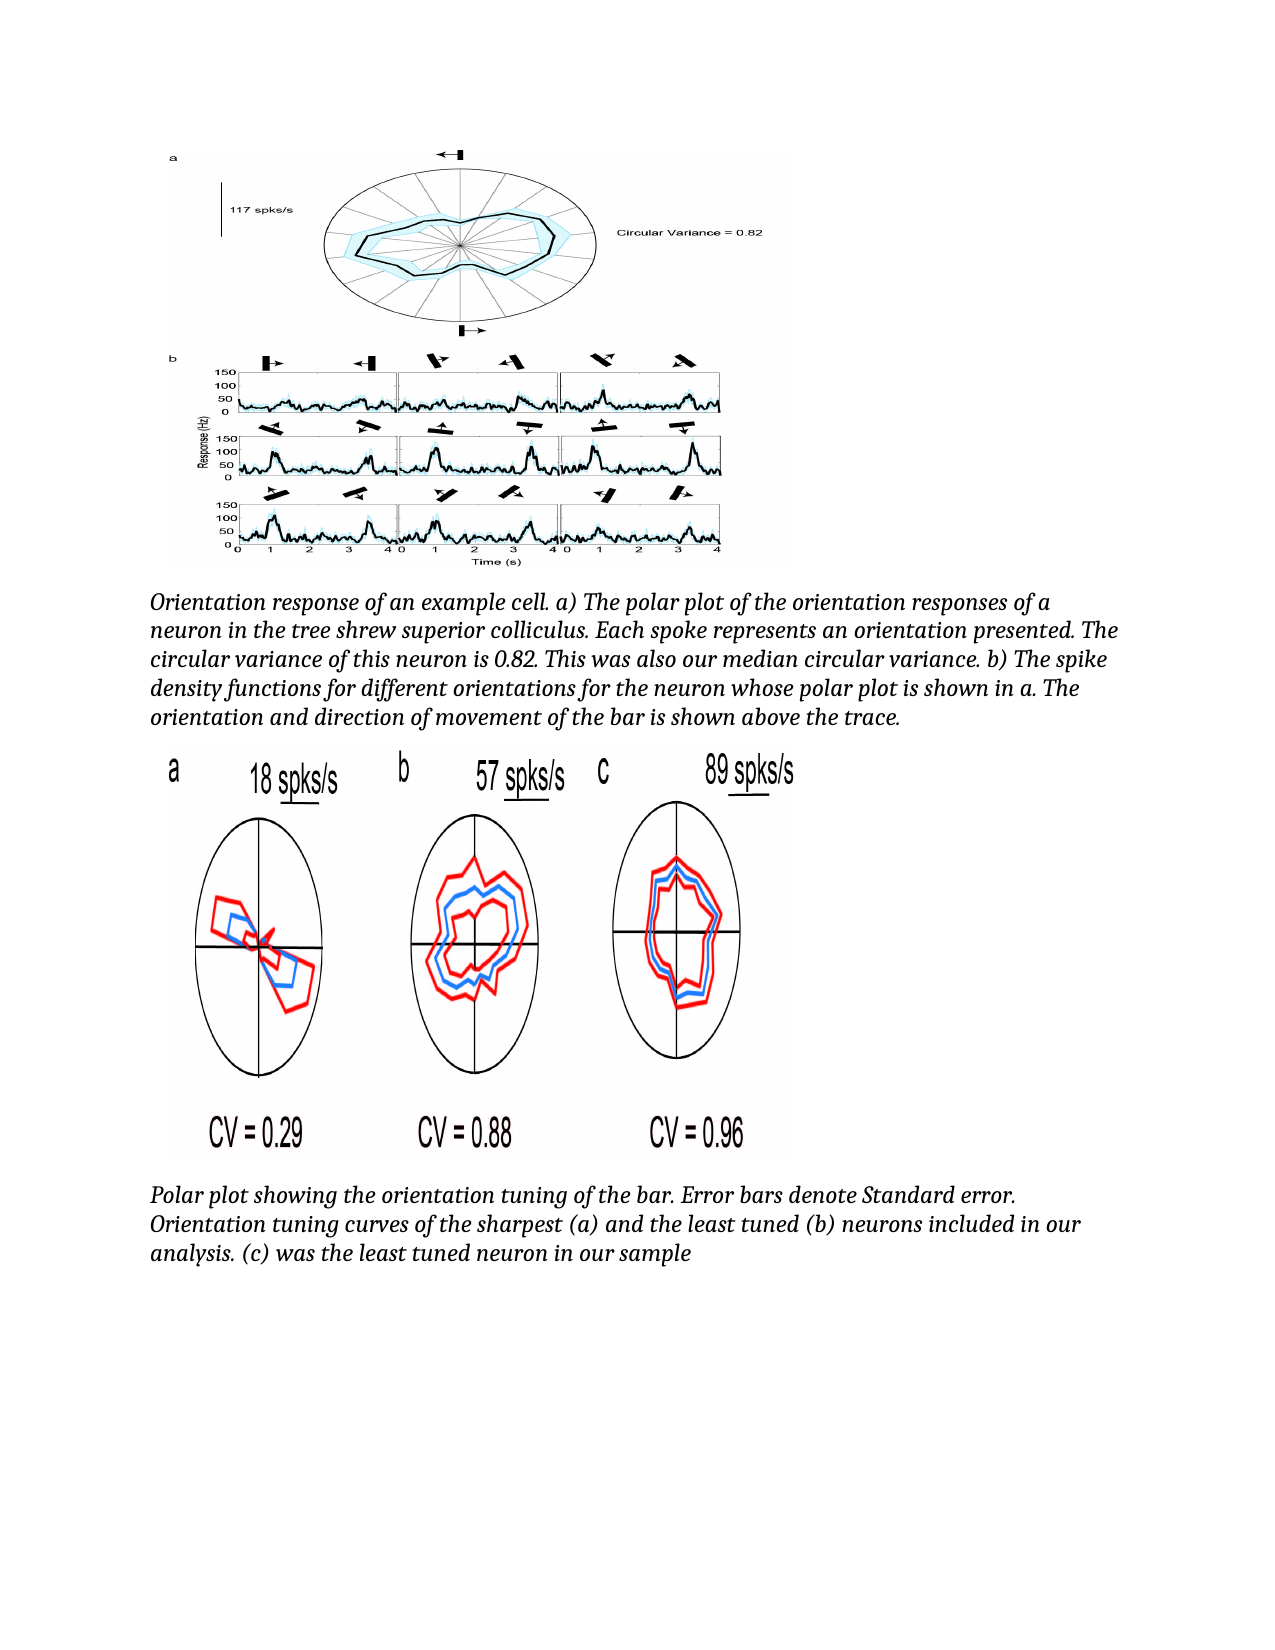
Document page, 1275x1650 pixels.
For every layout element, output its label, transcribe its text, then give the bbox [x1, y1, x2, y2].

text Orientation response of an example cell. a) The polar plot of the orientation responses of a neuron in the tree shrew superior colliculus. Each spoke represents an orientation presented. The circular variance of this neuron is 0.82. This was also our median circular variance. b) The spike density functions for different orientations for the neuron whose polar plot is shown in a. The orientation and direction of movement of the bar is shown above the trace. [150, 587, 1125, 731]
picture [168, 150, 794, 567]
text Polar plot showing the orientation tuning of the bar. Error bars denote Standard error. Orientation tuning curves of the sharpest (a) and the least tuned (b) neurons included in our analysis. (c) was the least tuned neuron in our sample [150, 1181, 1125, 1267]
picture [168, 743, 794, 1161]
